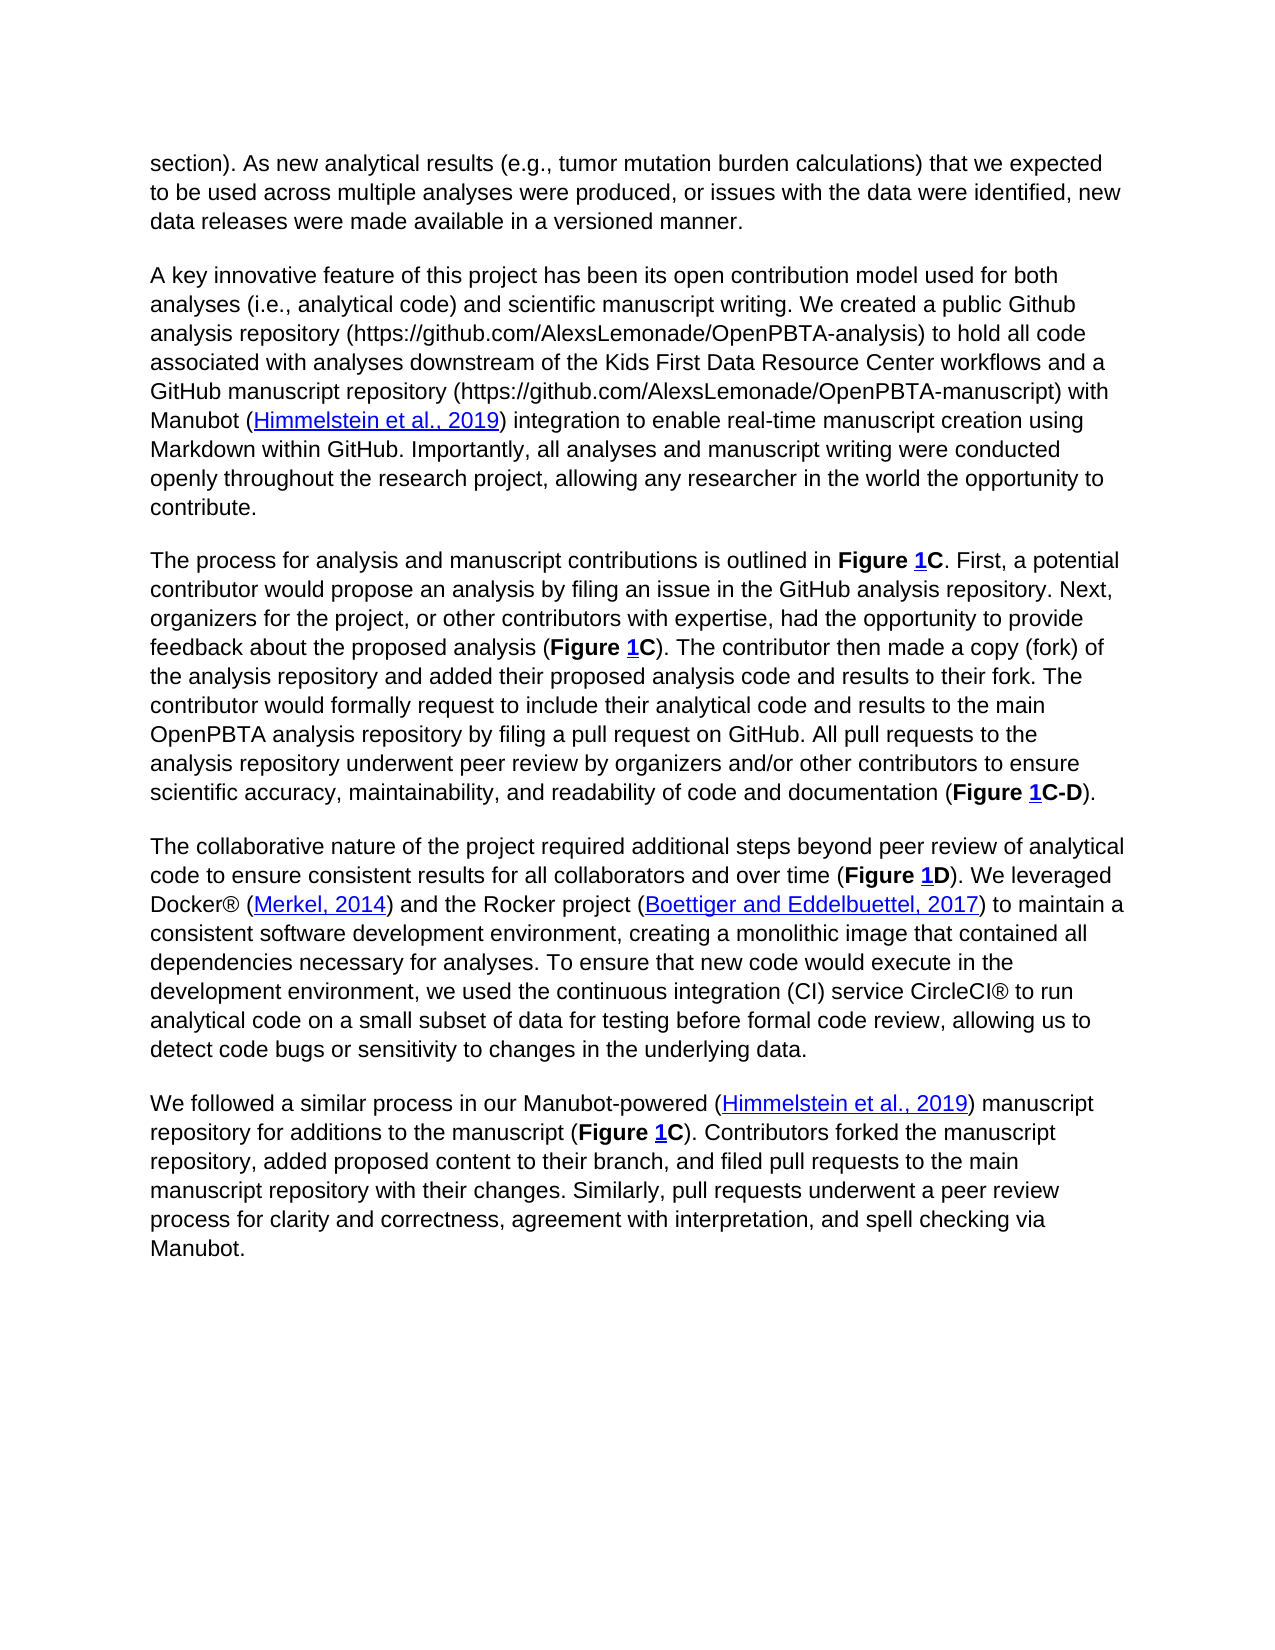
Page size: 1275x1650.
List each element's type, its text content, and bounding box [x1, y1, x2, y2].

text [150, 150, 1125, 234]
text A key innovative feature of this project has been its open contribution model used for both analyses (i.e., analytical code) and scientific manuscript writing. We created a public Github analysis repository (https://github.com/AlexsLemonade/OpenPBTA-analysis) to hold all code associated with analyses downstream of the Kids First Data Resource Center workflows and a GitHub manuscript repository (https://github.com/AlexsLemonade/OpenPBTA-manuscript) with Manubot (Himmelstein et al., 2019) integration to enable real-time manuscript creation using Markdown within GitHub. Importantly, all analyses and manuscript writing were conducted openly throughout the research project, allowing any researcher in the world the opportunity to contribute. [150, 262, 1125, 520]
text The collaborative nature of the project required additional steps beyond peer review of analytical code to ensure consistent results for all collaborators and over time (Figure 1D). We leveraged Docker® (Merkel, 2014) and the Rocker project (Boettiger and Eddelbuettel, 2017) to maintain a consistent software development environment, creating a monolithic image that contained all dependencies necessary for analyses. To ensure that new code would execute in the development environment, we used the continuous integration (CI) service CircleCI® to run analytical code on a small subset of data for testing before formal code review, allowing us to detect code bugs or sensitivity to changes in the underlying data. [150, 833, 1125, 1062]
text The process for analysis and manuscript contributions is outlined in Figure 1C. First, a potential contributor would propose an analysis by filing an issue in the GitHub analysis repository. Next, organizers for the project, or other contributors with expertise, had the opportunity to provide feedback about the proposed analysis (Figure 1C). The contributor then made a copy (fork) of the analysis repository and added their proposed analysis code and results to their fork. The contributor would formally request to include their analytical code and results to the main OpenPBTA analysis repository by filing a pull request on GitHub. All pull requests to the analysis repository underwent peer review by organizers and/or other contributors to ensure scientific accuracy, maintainability, and readability of code and documentation (Figure 1C-D). [150, 547, 1125, 806]
text We followed a similar process in our Manubot-powered (Himmelstein et al., 2019) manuscript repository for additions to the manuscript (Figure 1C). Contributors forked the manuscript repository, added proposed content to their branch, and filed pull requests to the main manuscript repository with their changes. Similarly, pull requests underwent a peer review process for clarity and correctness, agreement with interpretation, and spell checking via Manubot. [150, 1090, 1125, 1261]
